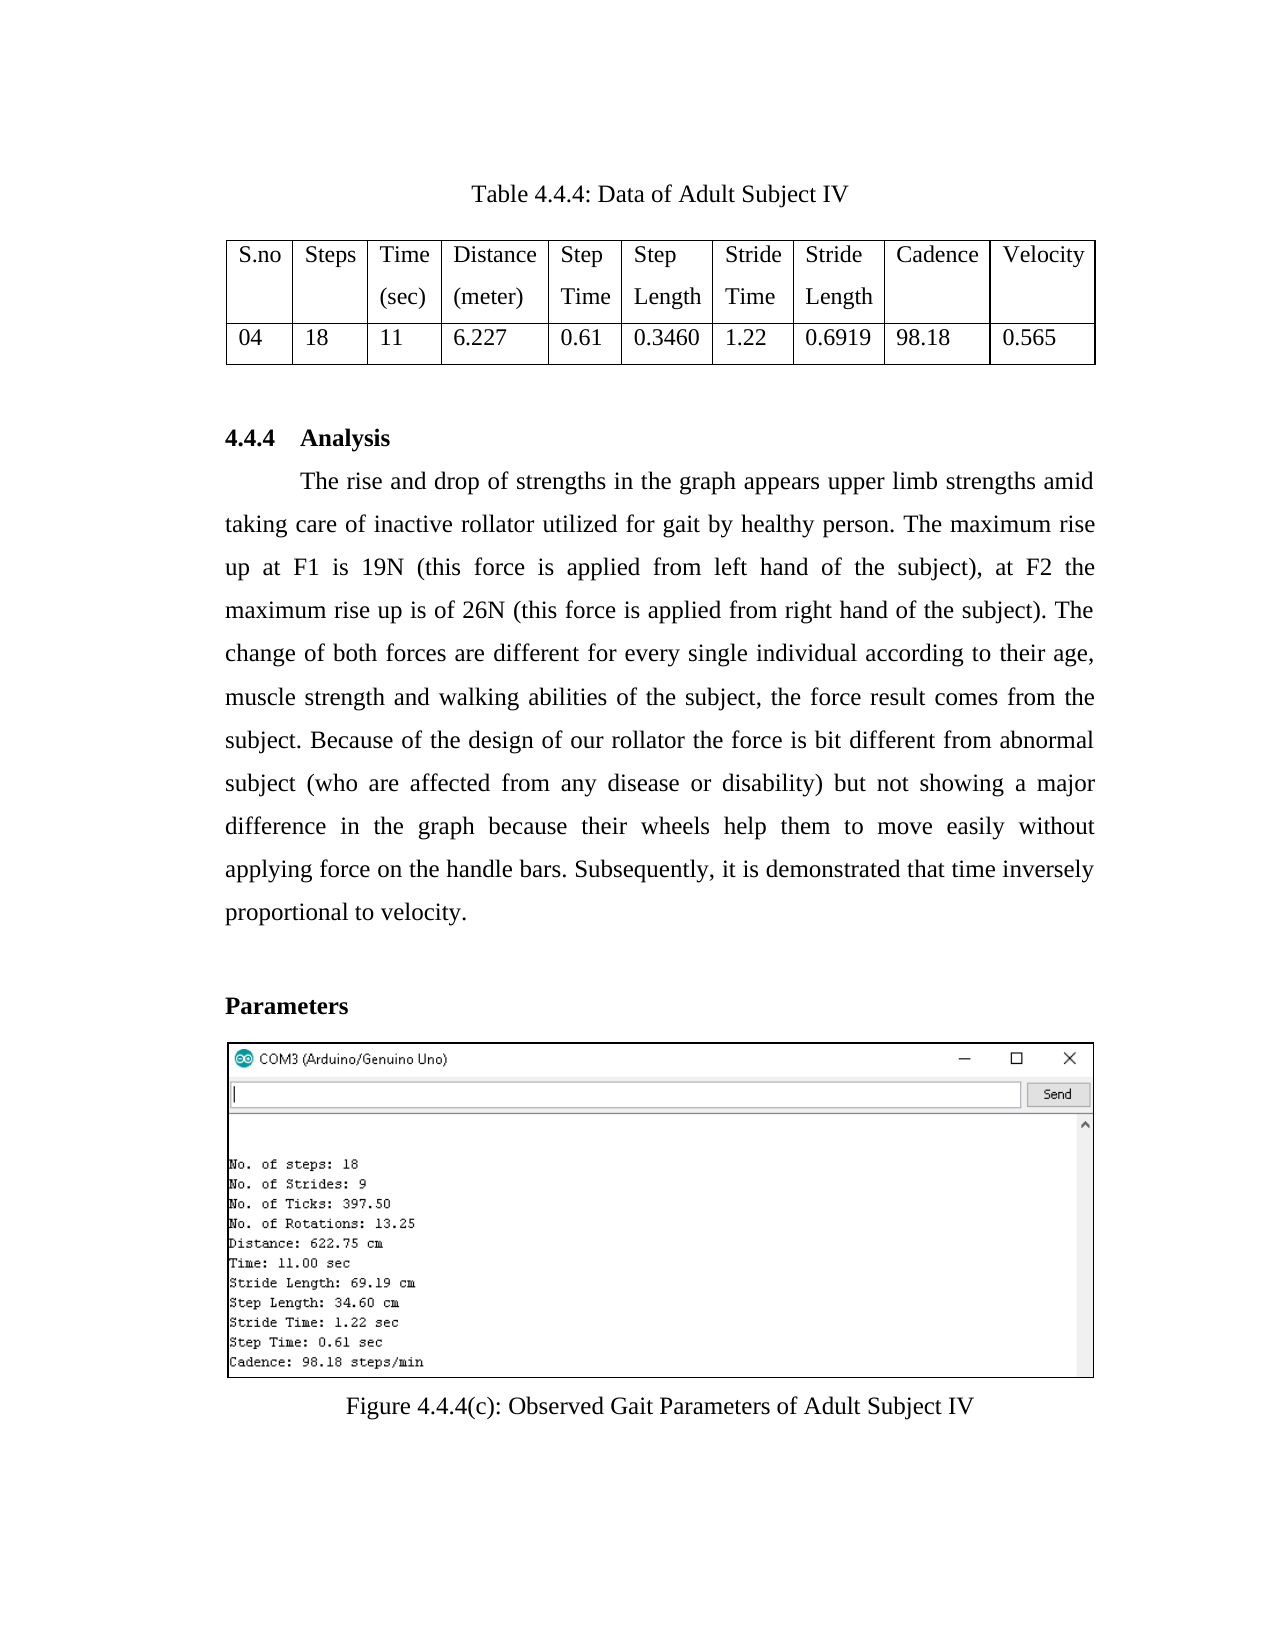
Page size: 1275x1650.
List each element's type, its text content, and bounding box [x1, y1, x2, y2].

table_header Step Length [622, 241, 712, 322]
table_cell 0.3460 [622, 324, 712, 364]
text Table 4.4.4: Data of Adult Subject IV [256, 179, 1064, 208]
table_header Stride Length [794, 241, 884, 322]
table_header Steps [293, 241, 367, 322]
table_cell 6.227 [442, 324, 548, 364]
picture [229, 1049, 1093, 1377]
table_header Time (sec) [368, 241, 441, 322]
table_header Stride Time [713, 241, 793, 322]
table_cell 04 [227, 324, 292, 364]
table_cell 18 [293, 324, 367, 364]
table_cell 0.565 [991, 324, 1094, 364]
subtitle Parameters [225, 991, 1181, 1020]
table_header Step Time [549, 241, 621, 322]
text The rise and drop of strengths in the graph appears upper limb strengths amid taking care of inactive rollator utilized for gait by healthy person. The maximum rise up at F1 is 19N (this force is applied from left hand of the subject), at F2 the maximum rise up is of 26N (this force is applied from right hand of the subject). The change of both forces are different for every single individual according to their age, muscle strength and walking abilities of the subject, the force result comes from the subject. Because of the design of our rollator the force is bit different from abnormal subject (who are affected from any disease or disability) but not showing a major difference in the graph because their wheels help them to move easily without applying force on the handle bars. Subsequently, it is demonstrated that time inversely proportional to velocity. [225, 466, 1095, 926]
subtitle Analysis [225, 423, 1181, 452]
table_header Cadence [885, 241, 989, 322]
table_cell 1.22 [713, 324, 793, 364]
table_cell 11 [368, 324, 441, 364]
table_header Distance (meter) [442, 241, 548, 322]
table_header S.no [227, 241, 292, 322]
table_cell 98.18 [885, 324, 989, 364]
table_header Velocity [991, 241, 1094, 322]
table_cell 0.6919 [794, 324, 884, 364]
table_cell 0.61 [549, 324, 621, 364]
text Figure 4.4.4(c): Observed Gait Parameters of Adult Subject IV [256, 1378, 1064, 1419]
